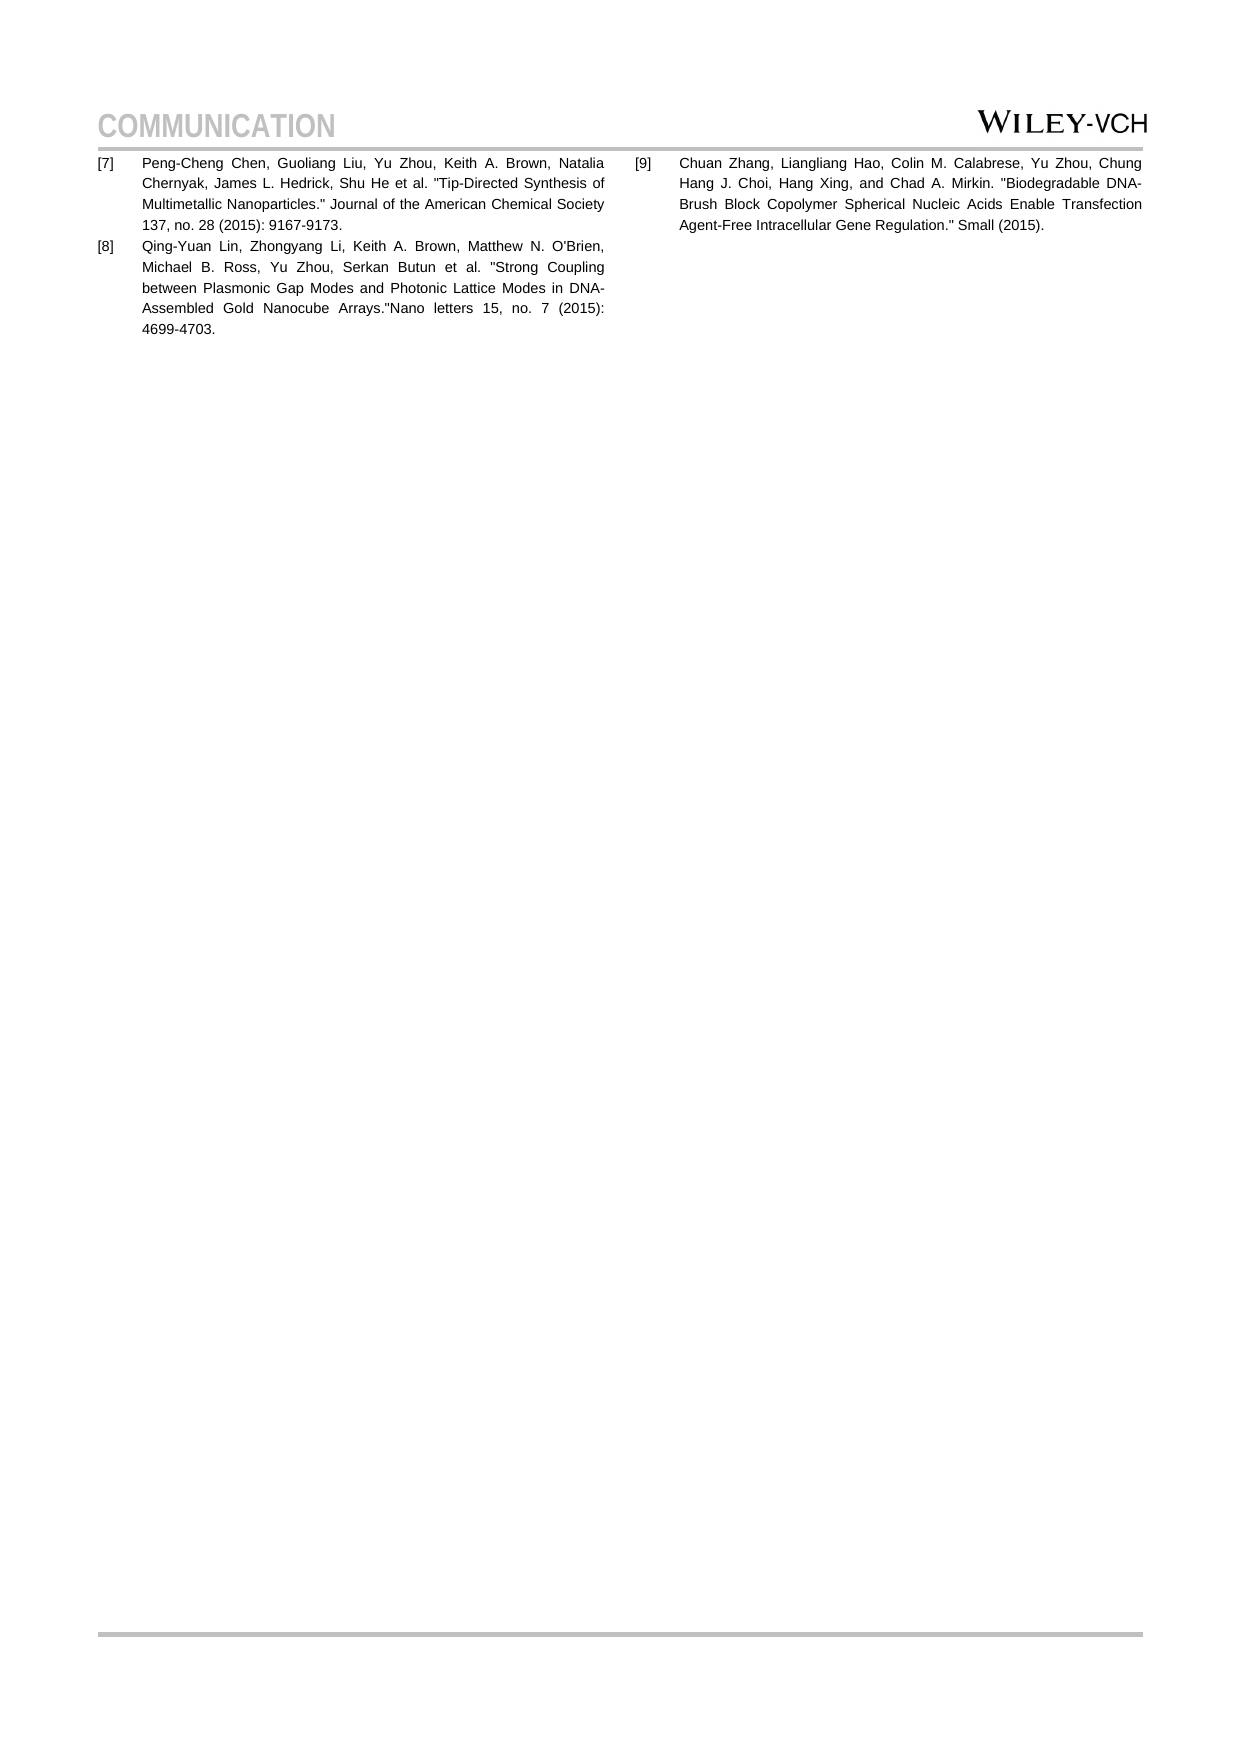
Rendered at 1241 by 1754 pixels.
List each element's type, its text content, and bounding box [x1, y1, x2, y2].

text [9] Chuan Zhang, Liangliang Hao, Colin M. Calabrese, Yu Zhou, Chung Hang J. Choi, Hang Xing, and Chad A. Mirkin. "Biodegradable DNA-Brush Block Copolymer Spherical Nucleic Acids Enable Transfection Agent-Free Intracellular Gene Regulation." Small (2015). [635, 151, 1143, 235]
text [7] Peng-Cheng Chen, Guoliang Liu, Yu Zhou, Keith A. Brown, Natalia Chernyak, James L. Hedrick, Shu He et al. "Tip-Directed Synthesis of Multimetallic Nanoparticles." Journal of the American Chemical Society 137, no. 28 (2015): 9167-9173. [97, 151, 605, 235]
text [8] Qing-Yuan Lin, Zhongyang Li, Keith A. Brown, Matthew N. O'Brien, Michael B. Ross, Yu Zhou, Serkan Butun et al. "Strong Coupling between Plasmonic Gap Modes and Photonic Lattice Modes in DNA-Assembled Gold Nanocube Arrays."Nano letters 15, no. 7 (2015): 4699-4703. [97, 235, 605, 339]
